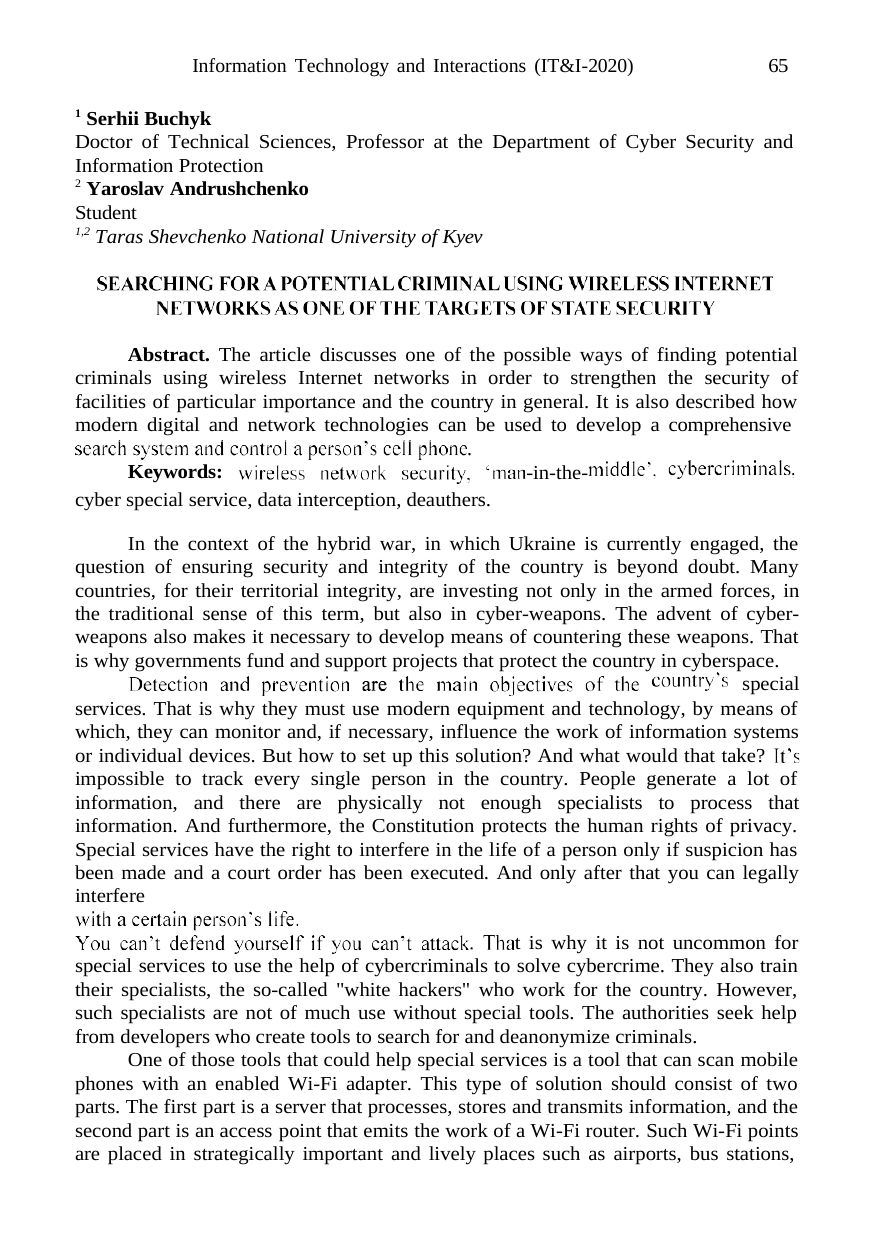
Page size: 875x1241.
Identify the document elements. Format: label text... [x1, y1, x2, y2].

picture [75, 911, 469, 954]
text In the context of the hybrid war, in which Ukraine is currently engaged, the question of ensuring security and integrity of the country is beyond doubt. Many countries, for their territorial integrity, are investing not only in the armed forces, in the traditional sense of this term, but also in cyber-weapons. The advent of cyber-weapons also makes it necessary to develop means of countering these weapons. That is why governments fund and support projects that protect the country in cyberspace. [75, 532, 799, 672]
subtitle 2 Yaroslav Andrushchenko [75, 177, 816, 200]
text -in-the- cyber special service, data interception, deauthers. [75, 460, 816, 511]
picture [773, 748, 800, 763]
text Student [75, 201, 816, 224]
text Abstract. The article discusses one of the possible ways of finding potential criminals using wireless Internet networks in order to strengthen the security of facilities of particular importance and the country in general. It is also described how modern digital and network technologies can be used to develop a comprehensive [75, 343, 799, 436]
picture [436, 676, 478, 691]
text Doctor of Technical Sciences, Professor at the Department of Cyber Security and Information Protection [75, 130, 816, 176]
picture [614, 676, 639, 691]
picture [588, 461, 656, 479]
picture [128, 676, 208, 691]
subtitle 1 Serhii Buchyk [75, 107, 816, 130]
picture [398, 676, 424, 691]
picture [668, 460, 795, 479]
picture [652, 672, 728, 691]
picture [220, 676, 250, 691]
picture [262, 676, 350, 696]
picture [75, 440, 470, 484]
text One of those tools that could help special services is a tool that can scan mobile phones with an enabled Wi-Fi adapter. This type of solution should consist of two parts. The first part is a server that processes, stores and transmits information, and the second part is an access point that emits the work of a Wi-Fi router. Such Wi-Fi points are placed in strategically important and lively places such as airports, bus stations, [75, 1048, 799, 1165]
picture [585, 676, 605, 691]
picture [486, 465, 526, 479]
text 1,2 Taras Shevchenko National University of Kyev [75, 224, 816, 247]
text t is why it is not uncommon for special services to use the help of cybercriminals to solve cybercrime. They also train their specialists, the so-called "white hackers" who work for the country. However, such specialists are not of much use without special tools. The authorities seek help from developers who create tools to search for and deanonymize criminals. [75, 931, 799, 1048]
picture [490, 676, 573, 696]
picture [97, 276, 773, 315]
text special services. That is why they must use modern equipment and technology, by means of which, they can monitor and, if necessary, influence the work of information systems or individual devices. But how to set up this solution? And what would that take? impossible to track every single person in the country. People generate a lot of information, and there are physically not enough specialists to process that information. And furthermore, the Constitution protects the human rights of privacy. Special services have the right to interfere in the life of a person only if suspicion has been made and a court order has been executed. And only after that you can legally interfere [75, 672, 799, 907]
picture [483, 935, 515, 950]
